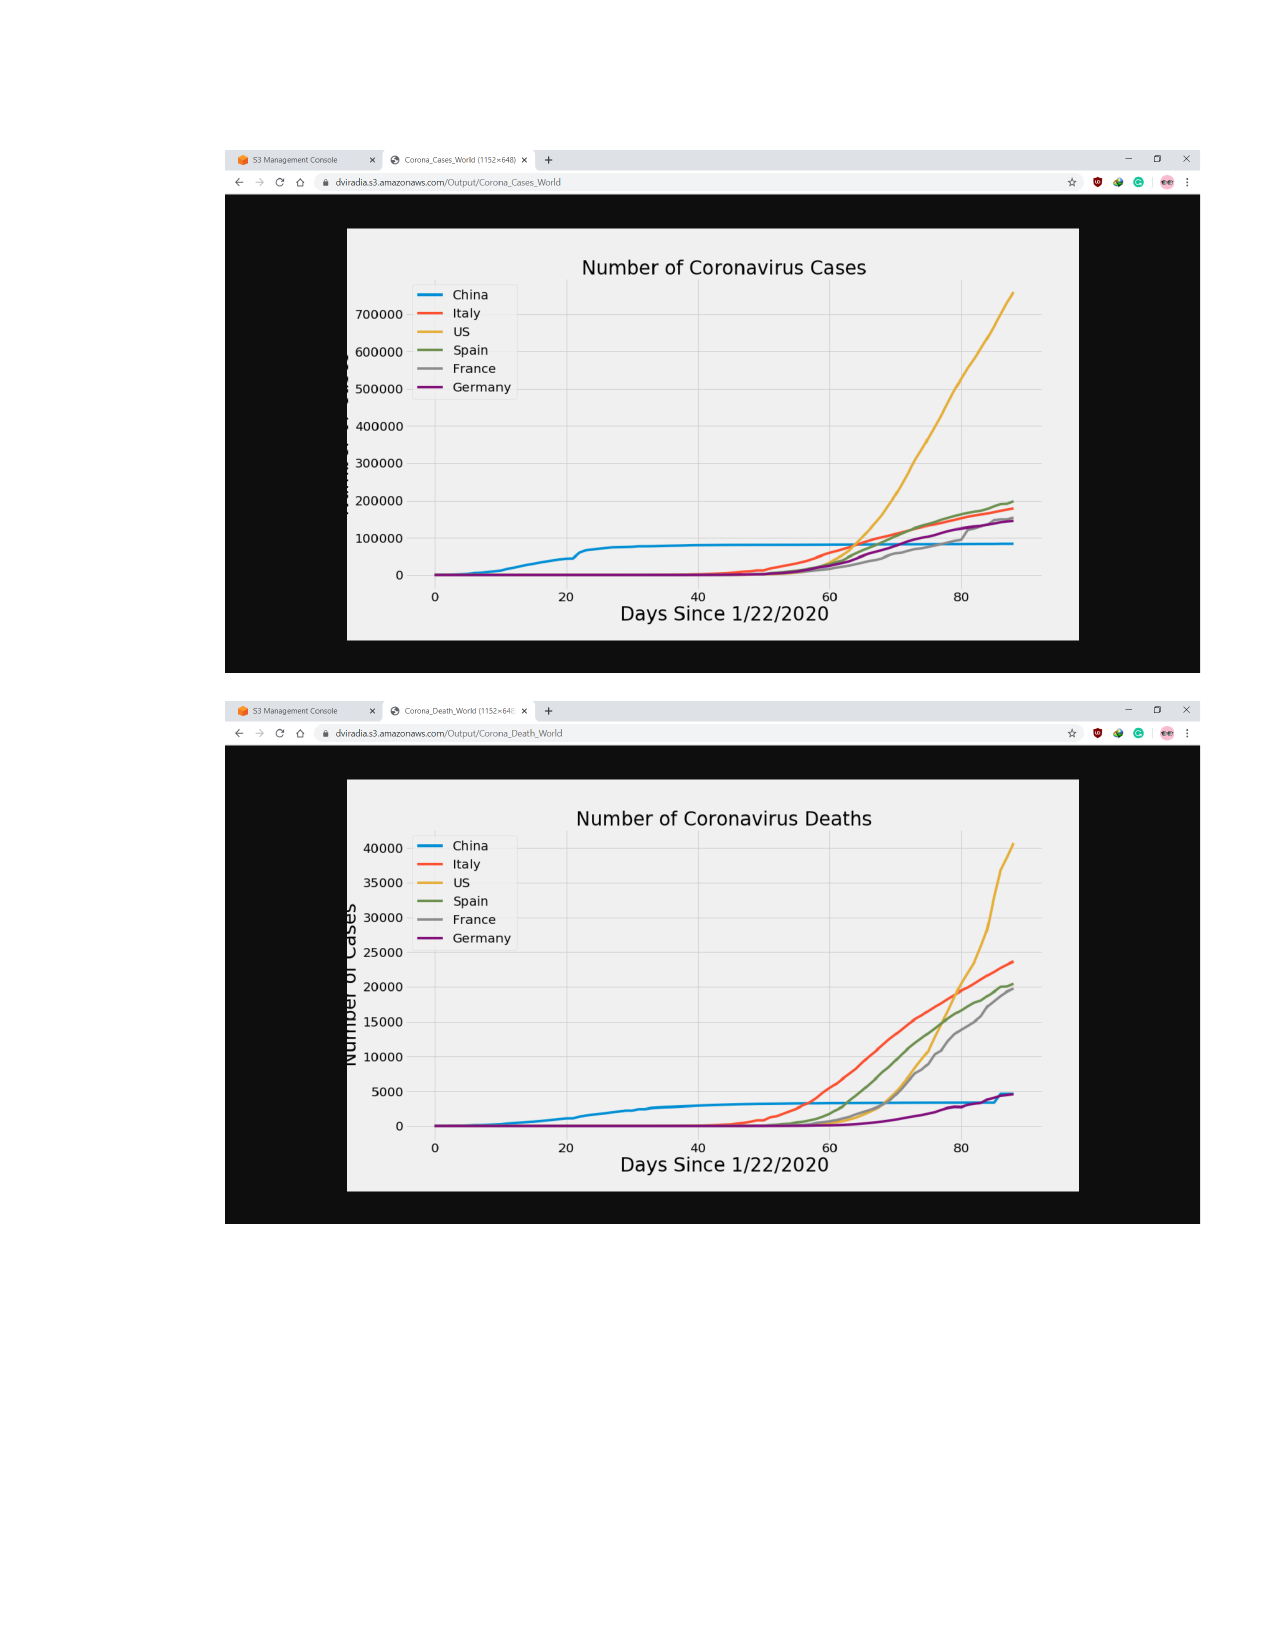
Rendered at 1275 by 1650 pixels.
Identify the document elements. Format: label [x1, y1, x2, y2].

picture [225, 701, 1200, 1224]
picture [225, 150, 1200, 673]
